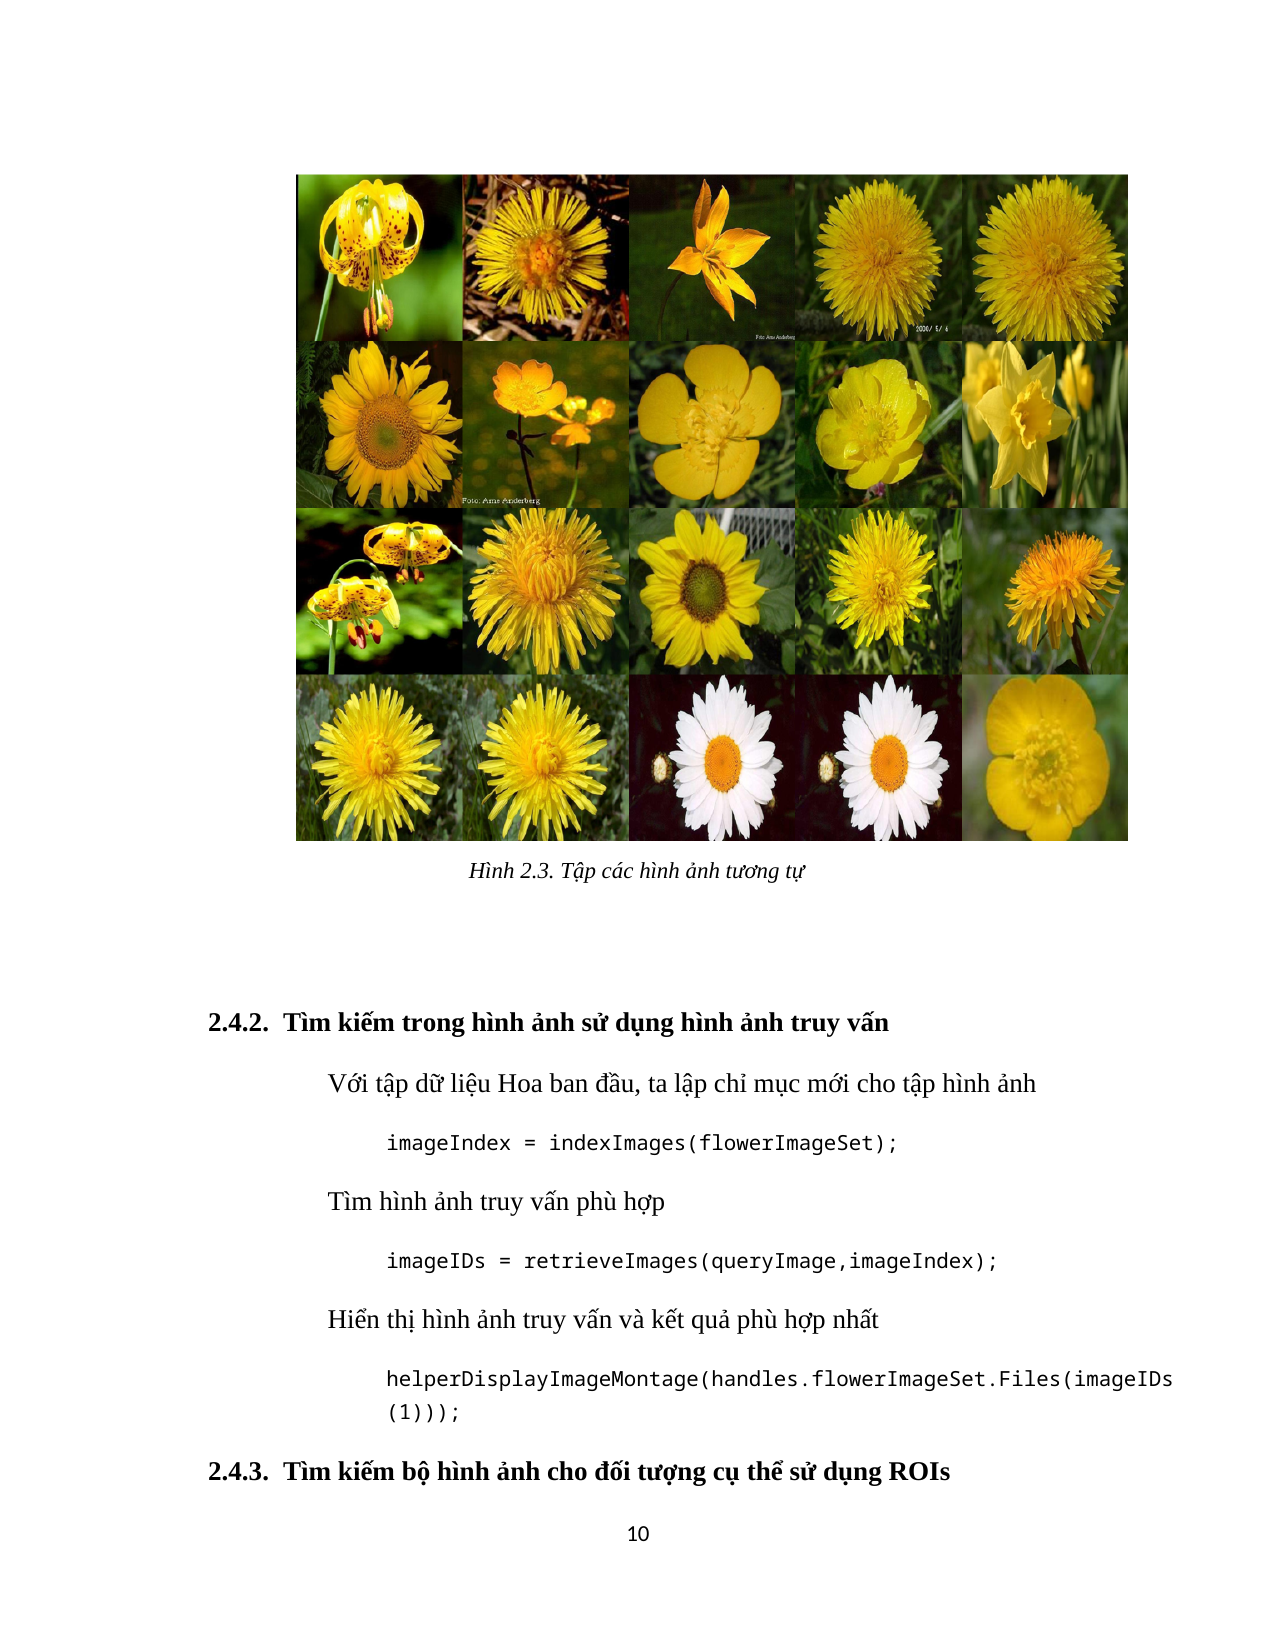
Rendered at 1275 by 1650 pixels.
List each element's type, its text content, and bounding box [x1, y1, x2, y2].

picture [225, 150, 1200, 854]
subtitle Tìm kiếm trong hình ảnh sử dụng hình ảnh truy vấn [208, 1006, 1125, 1037]
subtitle Tìm kiếm bộ hình ảnh cho đối tượng cụ thể sử dụng ROIs [208, 1454, 1125, 1486]
text Tìm hình ảnh truy vấn phù hợp [283, 1185, 1125, 1216]
text imageIDs = retrieveImages(queryImage,imageIndex); [386, 1246, 1169, 1274]
text Hiển thị hình ảnh truy vấn và kết quả phù hợp nhất [283, 1304, 1125, 1335]
text helperDisplayImageMontage(handles.flowerImageSet.Files(imageIDs(1))); [386, 1364, 1183, 1425]
text Hình .. Tập các hình ảnh tương tự [150, 857, 1125, 884]
text imageIndex = indexImages(flowerImageSet); [386, 1128, 1169, 1156]
text Với tập dữ liệu Hoa ban đầu, ta lập chỉ mục mới cho tập hình ảnh [283, 1067, 1125, 1098]
